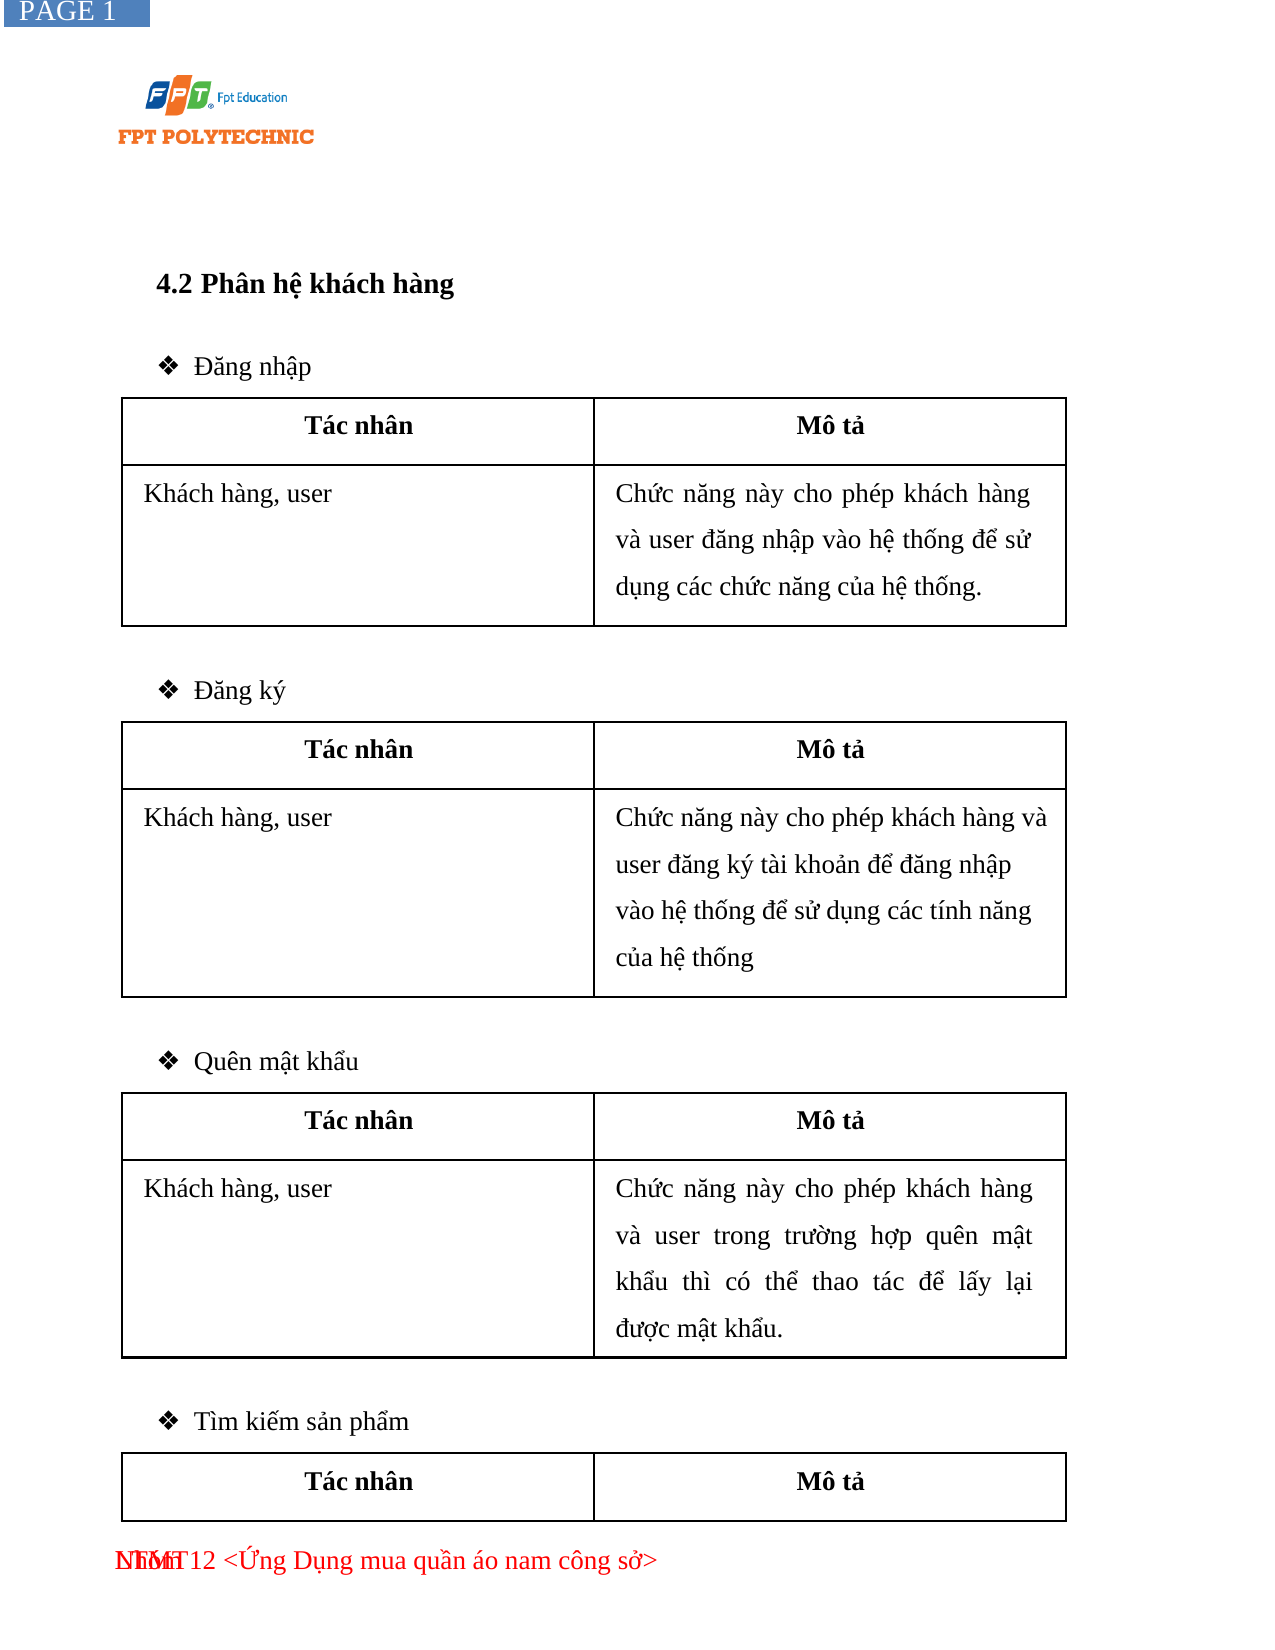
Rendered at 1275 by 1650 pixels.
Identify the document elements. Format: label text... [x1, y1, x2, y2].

table_header Tác nhân [123, 1454, 593, 1520]
table_cell Chức năng này cho phép khách hàng và user đăng ký tài khoản để đăng nhập vào hệ thống để sử dụng các tính năng của hệ thống [595, 790, 1065, 996]
list Đăng ký [156, 674, 1200, 706]
table_cell Khách hàng, user [123, 790, 593, 996]
table_header Mô tả [595, 399, 1065, 464]
table_cell Khách hàng, user [123, 1161, 593, 1356]
table_cell Chức năng này cho phép khách hàng và user trong trường hợp quên mật khẩu thì có thể thao tác để lấy lại được mật khẩu. [595, 1161, 1065, 1356]
table_header Mô tả [595, 1094, 1065, 1159]
list Đăng nhập [156, 350, 1200, 382]
subtitle Phân hệ khách hàng [156, 266, 1200, 300]
table_header Tác nhân [123, 723, 593, 788]
list Quên mật khẩu [156, 1045, 1200, 1077]
table_header Tác nhân [123, 1094, 593, 1159]
table_header Tác nhân [123, 399, 593, 464]
list Tìm kiếm sản phẩm [156, 1405, 1200, 1438]
table_header Mô tả [595, 1454, 1065, 1520]
table_cell Khách hàng, user [123, 466, 593, 625]
picture [118, 75, 314, 144]
table_cell Chức năng này cho phép khách hàng và user đăng nhập vào hệ thống để sử dụng các chức năng của hệ thống. [595, 466, 1065, 625]
table_header Mô tả [595, 723, 1065, 788]
